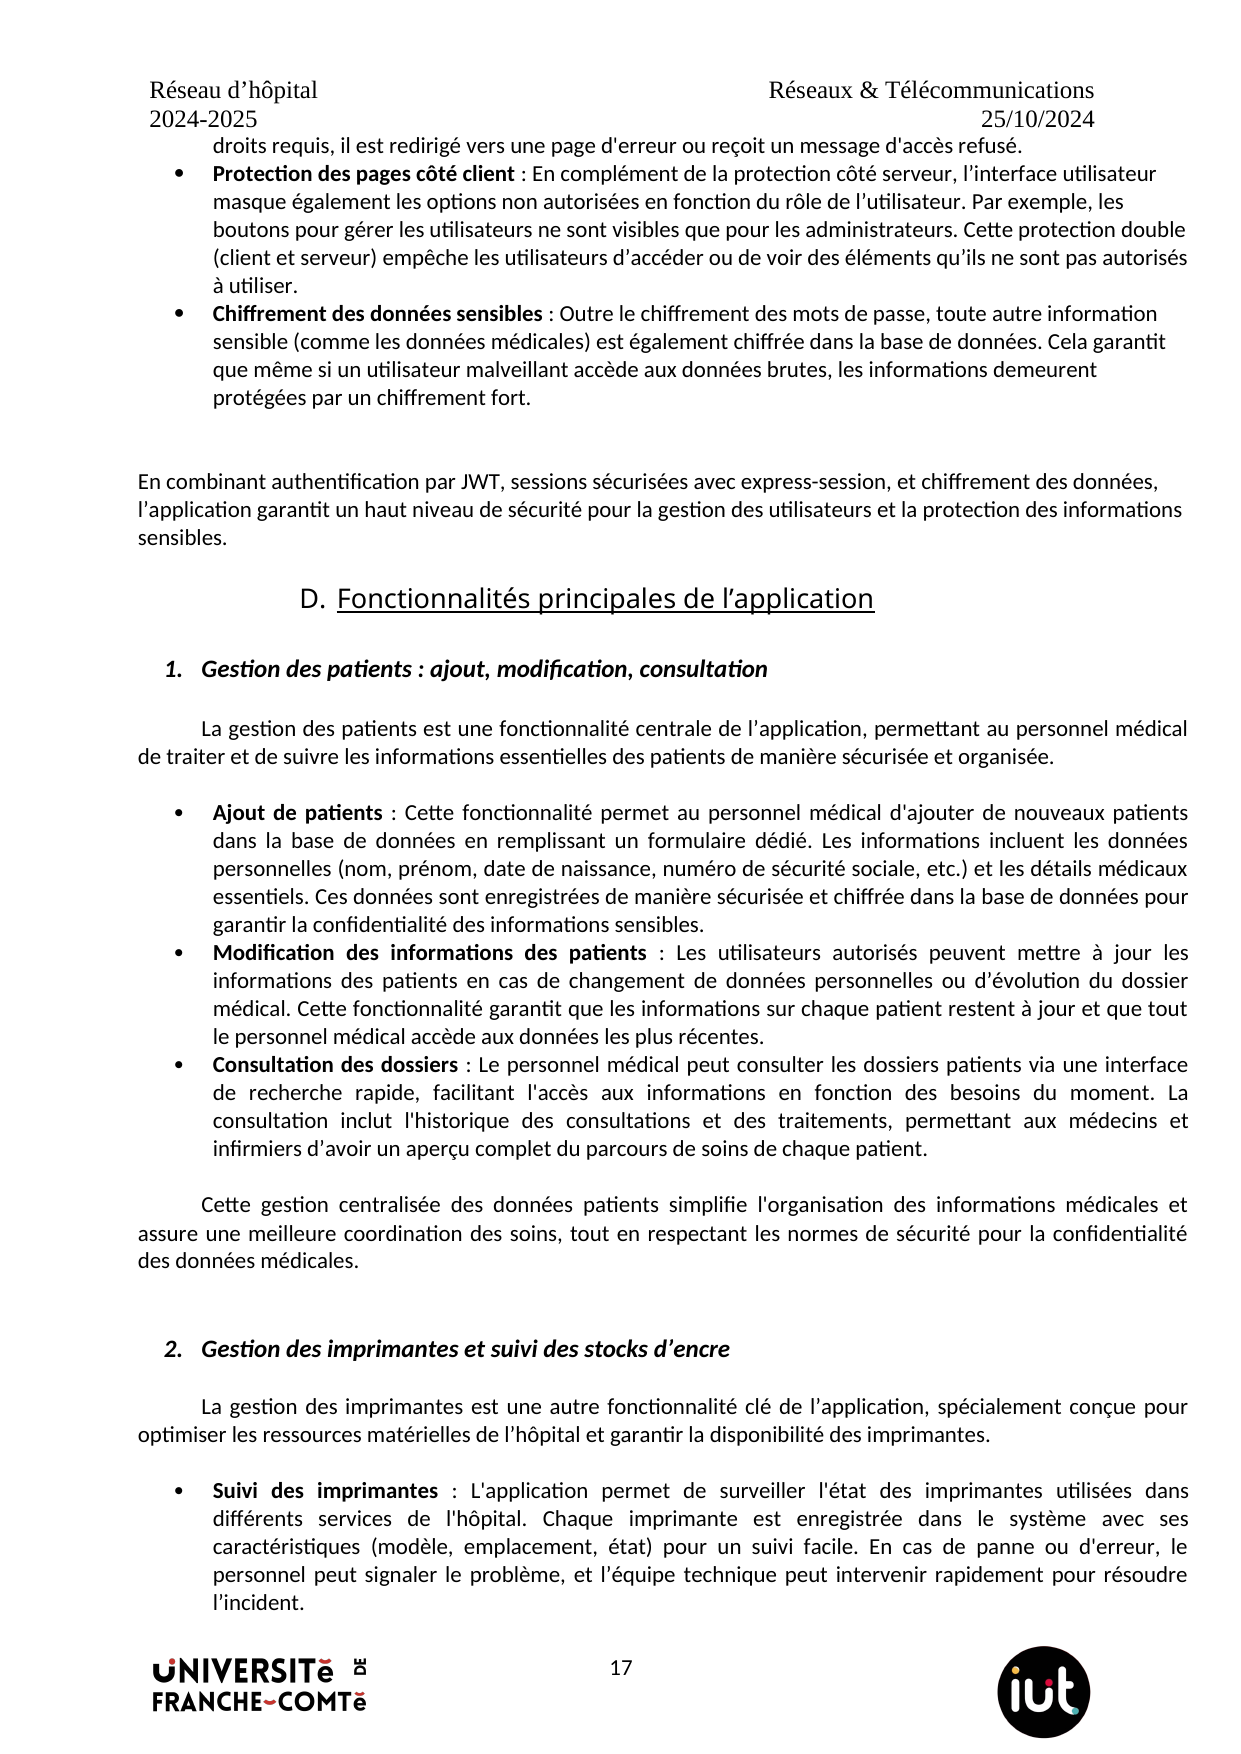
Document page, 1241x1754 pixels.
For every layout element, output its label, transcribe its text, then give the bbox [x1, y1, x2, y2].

subtitle Gestion des patients : ajout, modification, consultation [164, 653, 1190, 684]
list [175, 131, 1190, 159]
picture [993, 1639, 1095, 1743]
list Chiffrement des données sensibles : Outre le chiffrement des mots de passe, toute autre information sensible (comme les données médicales) est également chiffrée dans la base de données. Cela garantit que même si un utilisateur malveillant accède aux données brutes, les informations demeurent protégées par un chiffrement fort. [175, 299, 1190, 411]
text La gestion des patients est une fonctionnalité centrale de l’application, permettant au personnel médical de traiter et de suivre les informations essentielles des patients de manière sécurisée et organisée. [138, 714, 1190, 770]
subtitle Fonctionnalités principales de l’application [299, 579, 1190, 616]
list Protection des pages côté client : En complément de la protection côté serveur, l’interface utilisateur masque également les options non autorisées en fonction du rôle de l’utilisateur. Par exemple, les boutons pour gérer les utilisateurs ne sont visibles que pour les administrateurs. Cette protection double (client et serveur) empêche les utilisateurs d’accéder ou de voir des éléments qu’ils ne sont pas autorisés à utiliser. [175, 159, 1190, 299]
list Consultation des dossiers : Le personnel médical peut consulter les dossiers patients via une interface de recherche rapide, facilitant l'accès aux informations en fonction des besoins du moment. La consultation inclut l'historique des consultations et des traitements, permettant aux médecins et infirmiers d’avoir un aperçu complet du parcours de soins de chaque patient. [175, 1051, 1190, 1163]
picture [149, 1654, 370, 1715]
list Ajout de patients : Cette fonctionnalité permet au personnel médical d'ajouter de nouveaux patients dans la base de données en remplissant un formulaire dédié. Les informations incluent les données personnelles (nom, prénom, date de naissance, numéro de sécurité sociale, etc.) et les détails médicaux essentiels. Ces données sont enregistrées de manière sécurisée et chiffrée dans la base de données pour garantir la confidentialité des informations sensibles. [175, 798, 1190, 938]
list Suivi des imprimantes : L'application permet de surveiller l'état des imprimantes utilisées dans différents services de l'hôpital. Chaque imprimante est enregistrée dans le système avec ses caractéristiques (modèle, emplacement, état) pour un suivi facile. En cas de panne ou d'erreur, le personnel peut signaler le problème, et l’équipe technique peut intervenir rapidement pour résoudre l’incident. [175, 1476, 1190, 1616]
text La gestion des imprimantes est une autre fonctionnalité clé de l’application, spécialement conçue pour optimiser les ressources matérielles de l’hôpital et garantir la disponibilité des imprimantes. [138, 1392, 1190, 1448]
list Modification des informations des patients : Les utilisateurs autorisés peuvent mettre à jour les informations des patients en cas de changement de données personnelles ou d’évolution du dossier médical. Cette fonctionnalité garantit que les informations sur chaque patient restent à jour et que tout le personnel médical accède aux données les plus récentes. [175, 938, 1190, 1051]
text Cette gestion centralisée des données patients simplifie l'organisation des informations médicales et assure une meilleure coordination des soins, tout en respectant les normes de sécurité pour la confidentialité des données médicales. [138, 1191, 1190, 1275]
subtitle Gestion des imprimantes et suivi des stocks d’encre [164, 1333, 1190, 1364]
text En combinant authentification par JWT, sessions sécurisées avec express-session, et chiffrement des données, l’application garantit un haut niveau de sécurité pour la gestion des utilisateurs et la protection des informations sensibles. [138, 467, 1190, 551]
